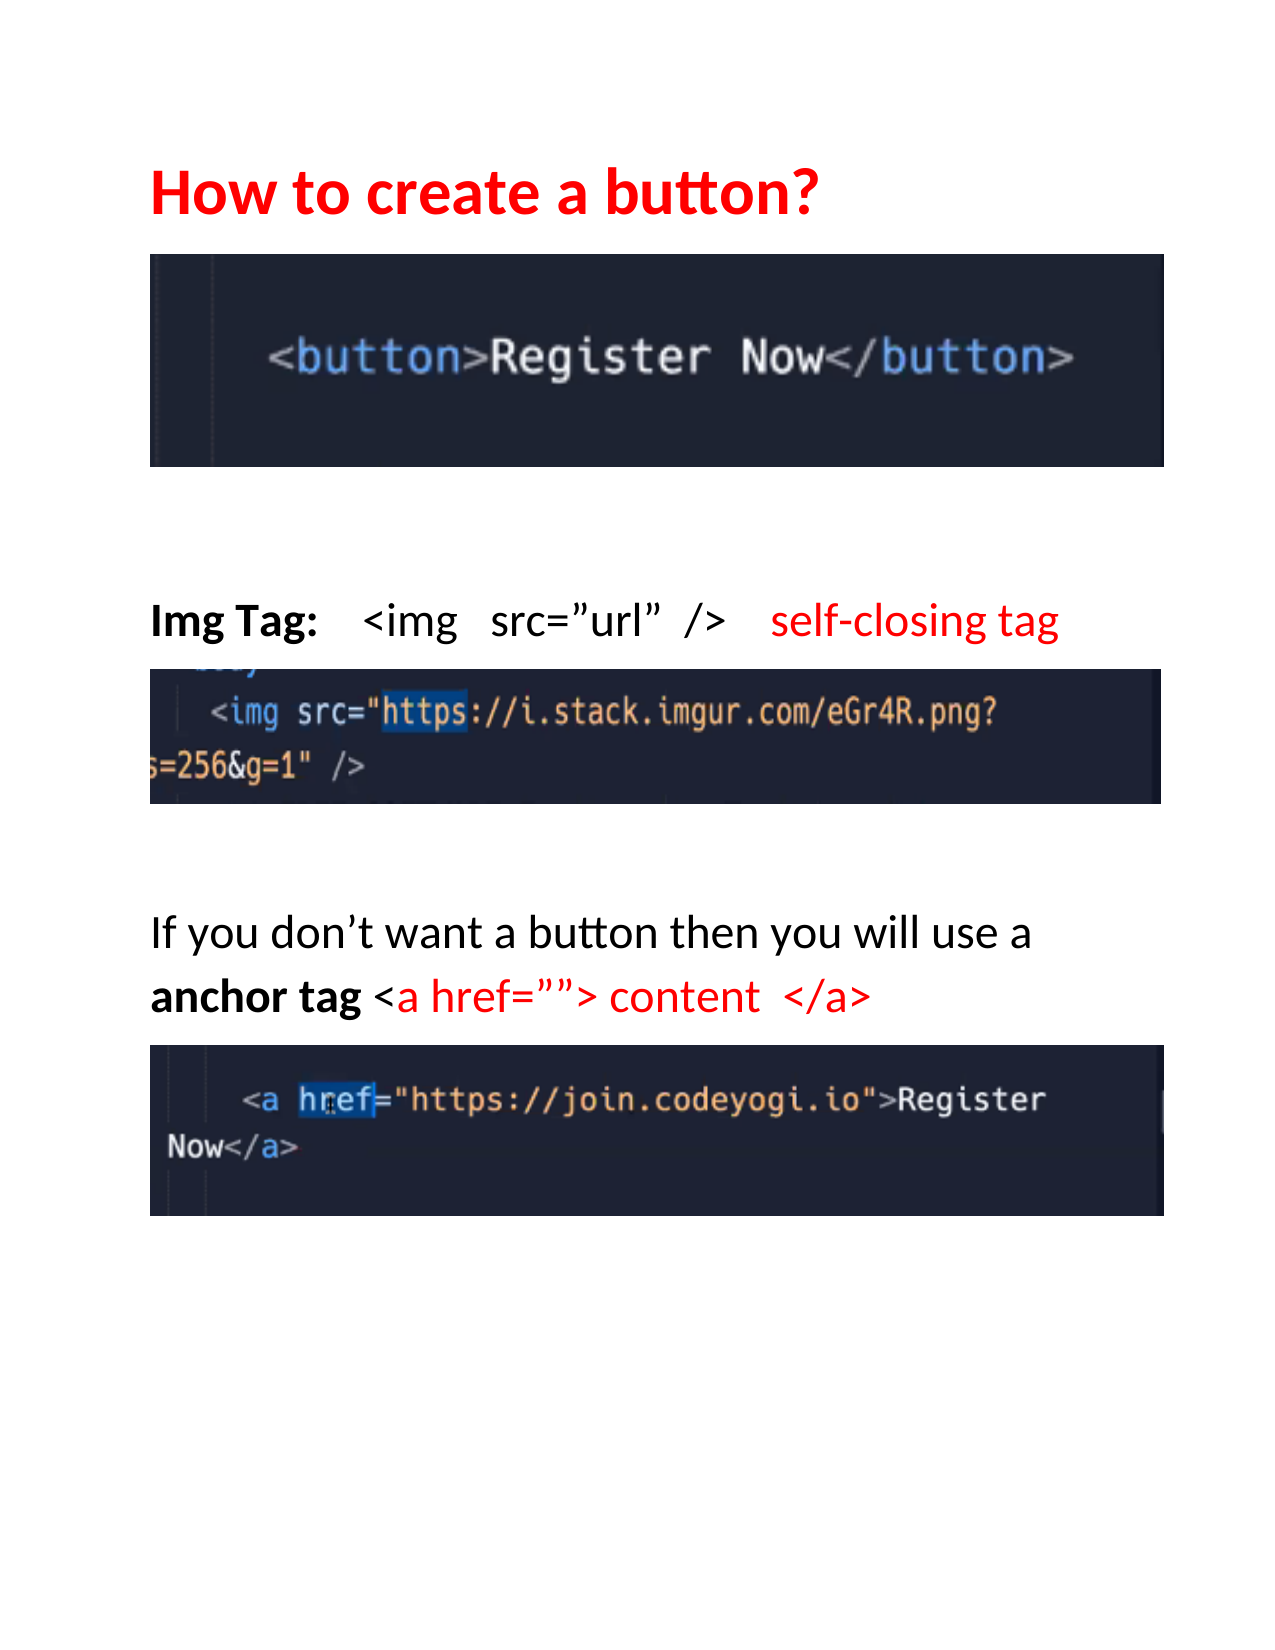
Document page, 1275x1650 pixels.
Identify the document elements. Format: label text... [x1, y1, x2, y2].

picture [150, 1045, 1164, 1216]
picture [150, 254, 1164, 467]
text Img Tag: <img src=”url” /> self-closing tag [150, 589, 1125, 648]
text If you don’t want a button then you will use a anchor tag <a href=””> content </a> [150, 902, 1125, 1024]
picture [150, 669, 1161, 804]
text How to create a button? [150, 150, 1125, 231]
